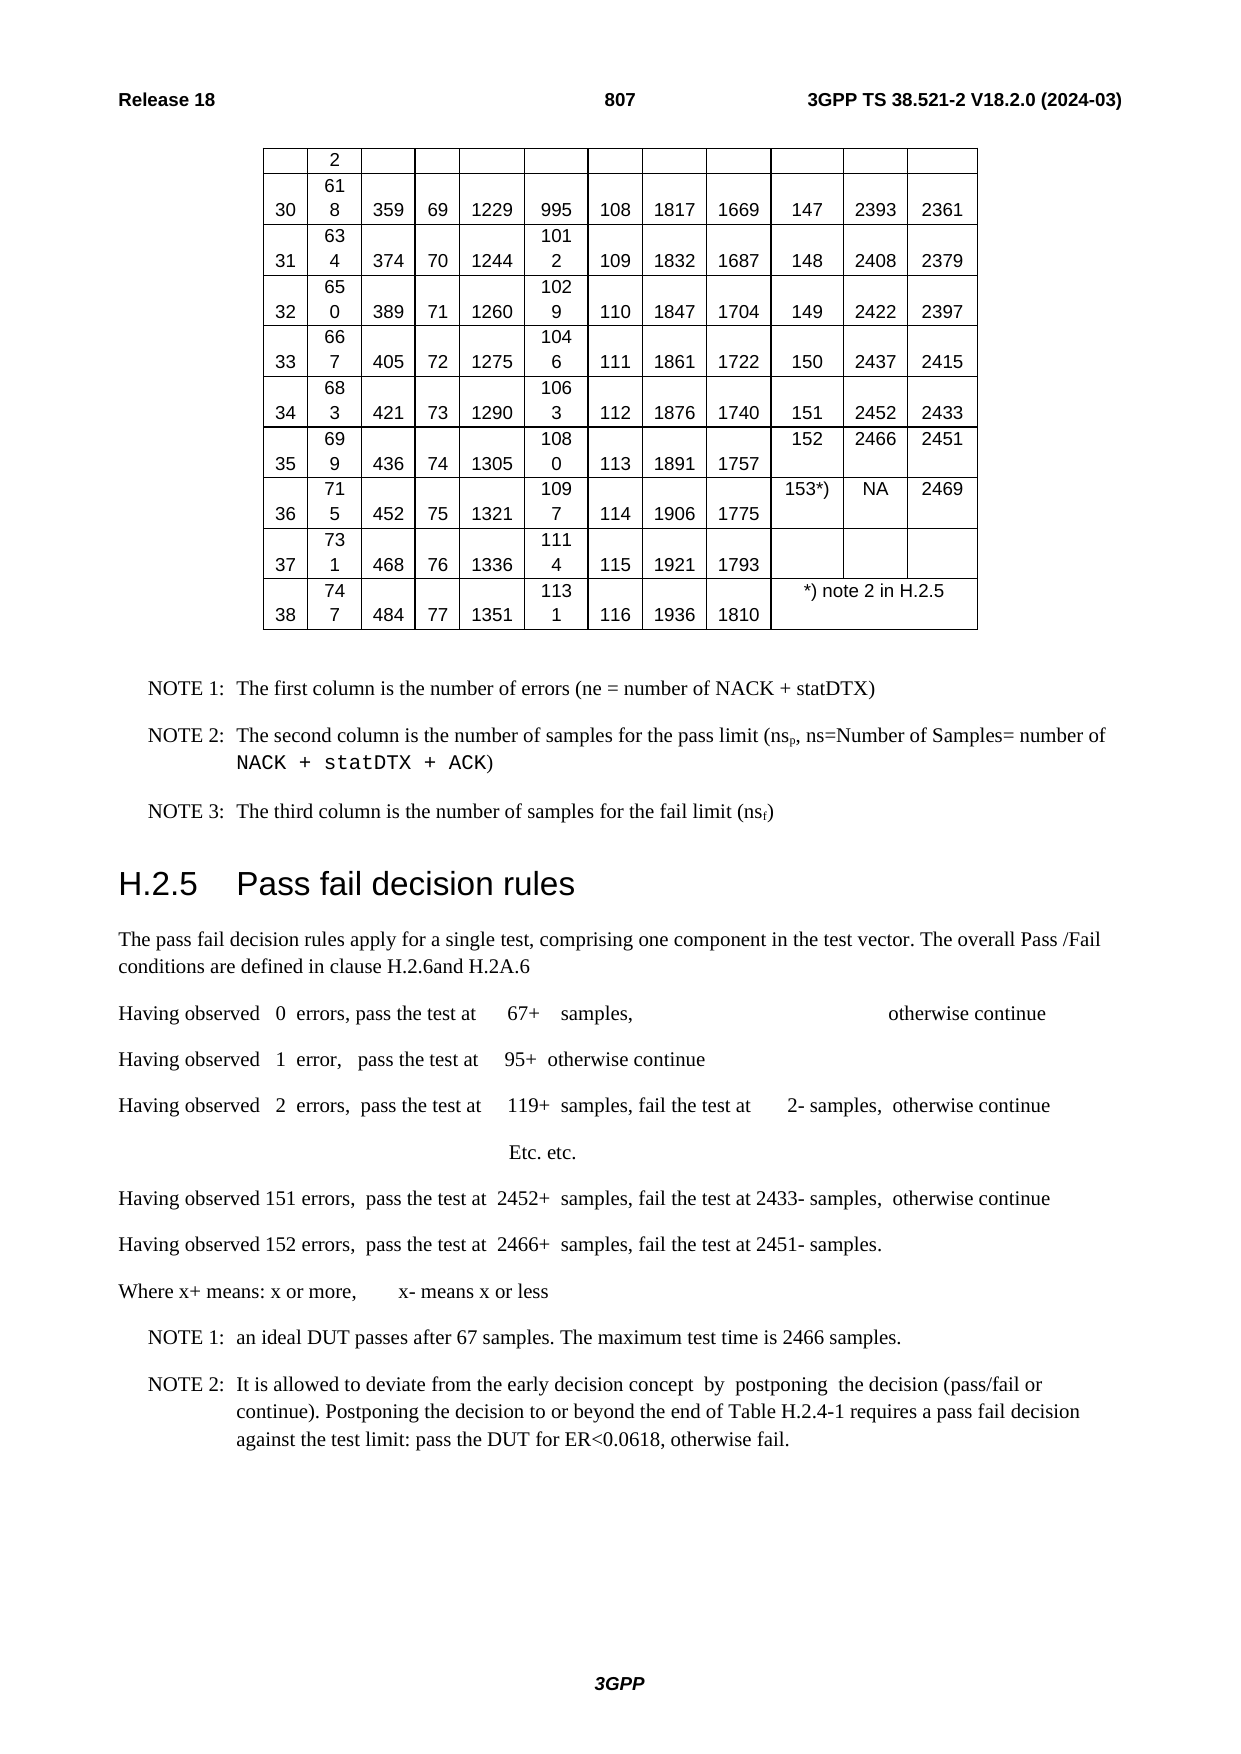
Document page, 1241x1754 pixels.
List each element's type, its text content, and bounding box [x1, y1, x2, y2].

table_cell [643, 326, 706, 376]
text NOTE 3: The third column is the number of samples for the fail limit (nsf) [148, 799, 1122, 823]
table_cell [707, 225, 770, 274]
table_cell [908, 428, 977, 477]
text The pass fail decision rules apply for a single test, comprising one component in the test vector. The overall Pass /Fail conditions are defined in clause H.2.6and H.2A.6 [118, 927, 1122, 978]
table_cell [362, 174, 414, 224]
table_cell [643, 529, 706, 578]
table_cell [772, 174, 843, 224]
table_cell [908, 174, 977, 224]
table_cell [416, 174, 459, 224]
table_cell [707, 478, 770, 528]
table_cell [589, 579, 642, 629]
text NOTE 1: The first column is the number of errors (ne = number of NACK + statDTX) [148, 676, 1122, 700]
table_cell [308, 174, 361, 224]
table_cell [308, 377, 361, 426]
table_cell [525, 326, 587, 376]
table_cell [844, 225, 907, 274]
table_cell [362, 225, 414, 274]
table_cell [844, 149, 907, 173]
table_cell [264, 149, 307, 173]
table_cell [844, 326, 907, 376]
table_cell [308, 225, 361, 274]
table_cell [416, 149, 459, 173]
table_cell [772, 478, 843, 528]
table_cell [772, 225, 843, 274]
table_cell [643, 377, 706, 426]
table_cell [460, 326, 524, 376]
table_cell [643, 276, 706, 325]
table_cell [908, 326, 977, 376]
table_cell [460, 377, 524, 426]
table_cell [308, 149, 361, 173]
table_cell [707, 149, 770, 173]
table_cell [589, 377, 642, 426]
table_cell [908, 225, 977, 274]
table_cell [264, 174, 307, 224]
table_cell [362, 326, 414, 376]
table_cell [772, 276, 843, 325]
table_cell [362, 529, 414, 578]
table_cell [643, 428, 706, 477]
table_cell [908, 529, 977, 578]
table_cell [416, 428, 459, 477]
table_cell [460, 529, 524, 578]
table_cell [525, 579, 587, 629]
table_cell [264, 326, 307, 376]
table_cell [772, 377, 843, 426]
text Etc. etc. [118, 1140, 1122, 1164]
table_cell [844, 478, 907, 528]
text Having observed 0 errors, pass the test at 67+ samples, otherwise continue [118, 1001, 1122, 1025]
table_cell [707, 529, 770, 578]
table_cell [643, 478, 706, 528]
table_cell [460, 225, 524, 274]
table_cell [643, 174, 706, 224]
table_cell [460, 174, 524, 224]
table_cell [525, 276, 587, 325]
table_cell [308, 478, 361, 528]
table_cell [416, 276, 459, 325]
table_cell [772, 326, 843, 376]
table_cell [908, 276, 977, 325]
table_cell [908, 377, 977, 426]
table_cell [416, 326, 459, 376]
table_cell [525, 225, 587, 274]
text Having observed 2 errors, pass the test at 119+ samples, fail the test at 2- samples, otherwise continue [118, 1093, 1122, 1117]
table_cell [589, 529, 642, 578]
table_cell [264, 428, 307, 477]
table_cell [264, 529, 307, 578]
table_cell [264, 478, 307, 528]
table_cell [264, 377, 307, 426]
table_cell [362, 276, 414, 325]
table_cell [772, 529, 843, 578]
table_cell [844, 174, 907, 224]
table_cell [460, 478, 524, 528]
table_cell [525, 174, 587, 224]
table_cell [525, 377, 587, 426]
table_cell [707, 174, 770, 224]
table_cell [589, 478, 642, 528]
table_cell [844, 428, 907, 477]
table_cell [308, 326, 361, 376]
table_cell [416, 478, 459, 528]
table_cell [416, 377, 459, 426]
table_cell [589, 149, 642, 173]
text NOTE 2: The second column is the number of samples for the pass limit (nsp, ns=Number of Samples= number of NACK + statDTX + ) [148, 723, 1122, 776]
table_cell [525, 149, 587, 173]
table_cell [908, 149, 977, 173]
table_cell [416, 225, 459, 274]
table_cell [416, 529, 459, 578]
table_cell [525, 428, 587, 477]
subtitle H.2.5 Pass fail decision rules [118, 864, 1122, 902]
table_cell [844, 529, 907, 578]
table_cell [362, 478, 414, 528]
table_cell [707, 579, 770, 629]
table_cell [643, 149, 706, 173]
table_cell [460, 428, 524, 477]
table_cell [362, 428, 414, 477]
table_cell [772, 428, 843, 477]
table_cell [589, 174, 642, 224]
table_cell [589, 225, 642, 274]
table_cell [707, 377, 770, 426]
text Where x+ means: x or more, x- means x or less [118, 1279, 1122, 1303]
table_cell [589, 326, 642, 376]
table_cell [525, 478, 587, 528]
text NOTE 1: an ideal DUT passes after 67 samples. The maximum test time is 2466 samples. [148, 1325, 1122, 1349]
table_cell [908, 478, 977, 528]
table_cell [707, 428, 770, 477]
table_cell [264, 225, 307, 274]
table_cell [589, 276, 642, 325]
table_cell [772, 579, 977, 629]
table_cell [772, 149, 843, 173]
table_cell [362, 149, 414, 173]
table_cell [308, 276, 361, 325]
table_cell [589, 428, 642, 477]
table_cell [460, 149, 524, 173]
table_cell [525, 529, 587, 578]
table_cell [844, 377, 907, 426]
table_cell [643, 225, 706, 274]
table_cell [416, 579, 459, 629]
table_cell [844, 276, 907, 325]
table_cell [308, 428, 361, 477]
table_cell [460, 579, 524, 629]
text Having observed 152 errors, pass the test at 2466+ samples, fail the test at 2451- samples. [118, 1232, 1122, 1256]
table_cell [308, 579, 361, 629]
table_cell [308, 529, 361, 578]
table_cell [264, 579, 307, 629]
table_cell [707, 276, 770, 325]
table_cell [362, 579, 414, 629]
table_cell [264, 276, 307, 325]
text Having observed 1 error, pass the test at 95+ otherwise continue [118, 1047, 1122, 1071]
text Having observed 151 errors, pass the test at 2452+ samples, fail the test at 2433- samples, otherwise continue [118, 1186, 1122, 1210]
text NOTE 2: It is allowed to deviate from the early decision concept by postponing the decision (pass/fail or continue). Postponing the decision to or beyond the end of Table H.2.4-1 requires a pass fail decision against the test limit: pass the DUT for ER<0.0618, otherwise fail. [148, 1371, 1122, 1451]
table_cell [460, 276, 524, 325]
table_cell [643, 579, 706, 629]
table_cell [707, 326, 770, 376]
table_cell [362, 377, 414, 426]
